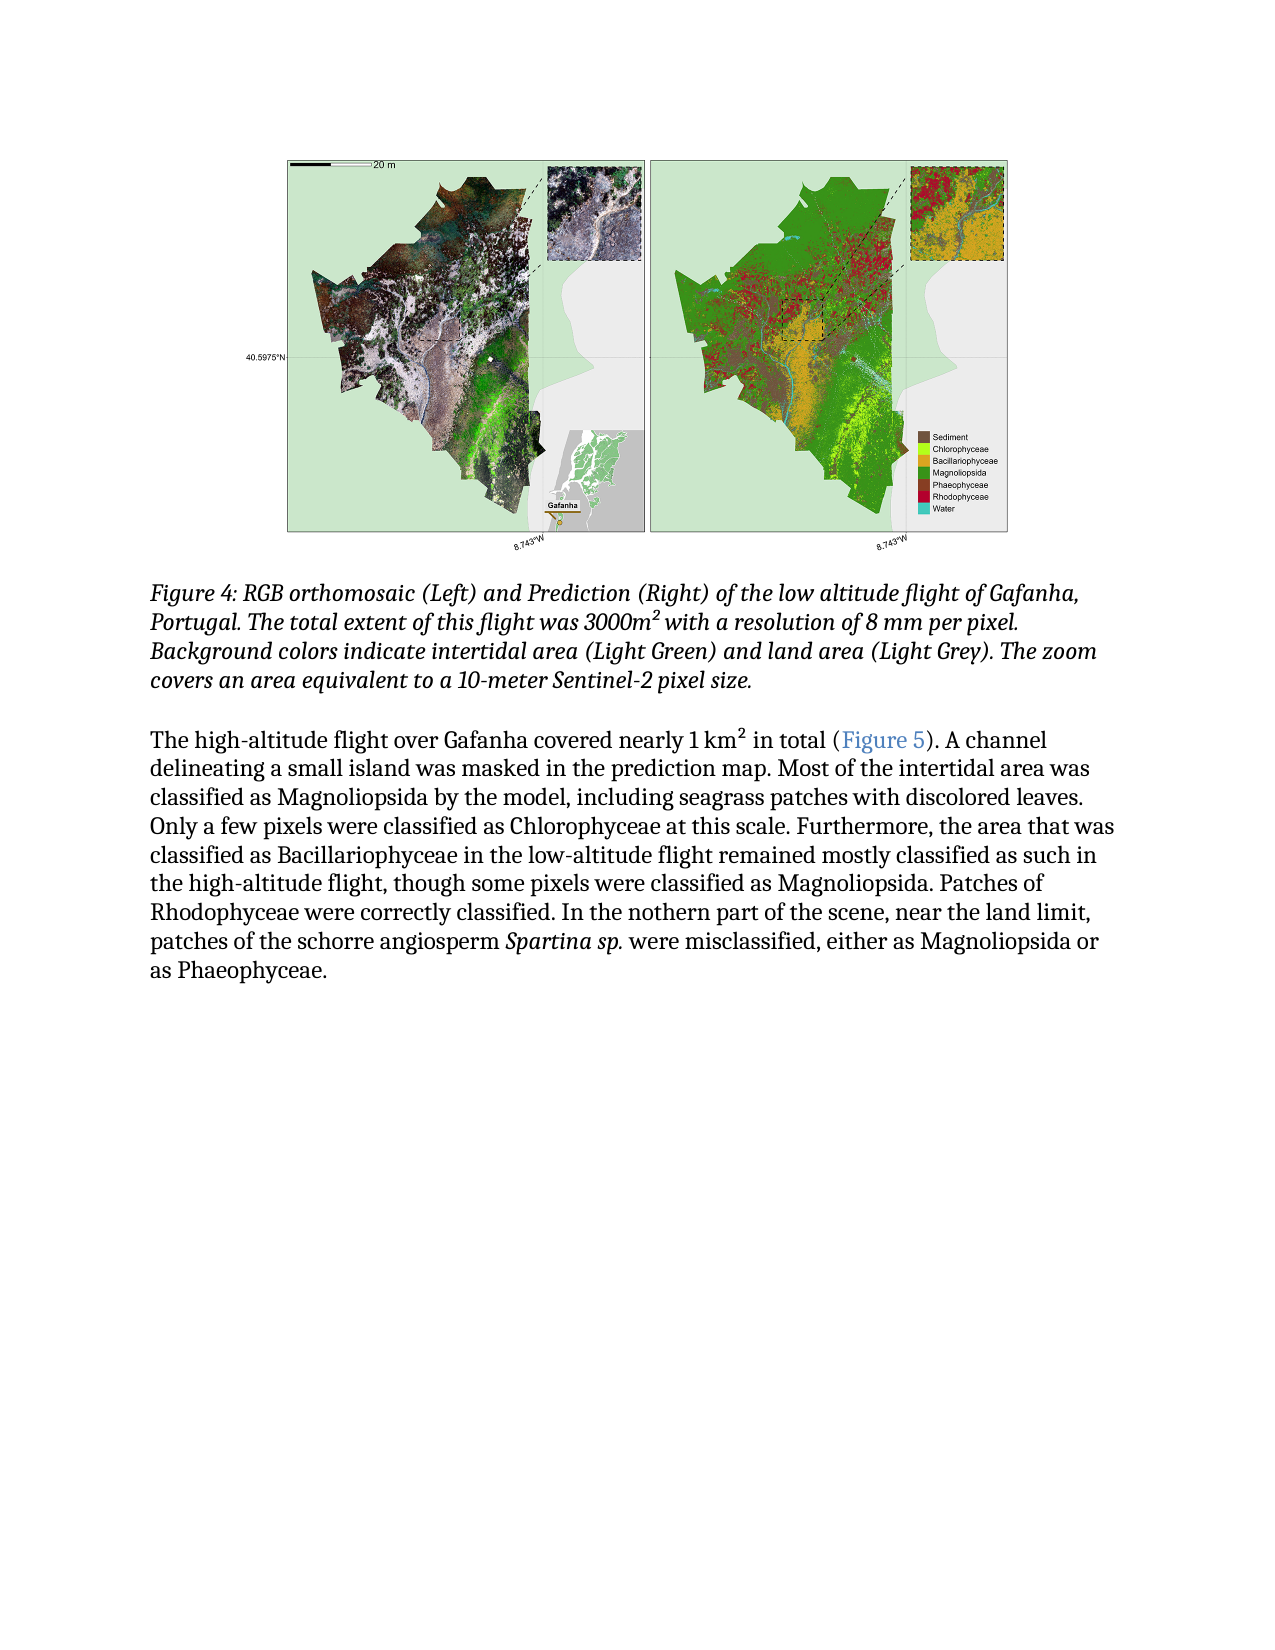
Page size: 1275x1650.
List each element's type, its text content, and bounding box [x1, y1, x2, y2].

picture [241, 153, 1012, 559]
table_header Figure 4: RGB orthomosaic (Left) and Prediction (Right) of the low altitude flight of Gafanha, Portugal. The total extent of this flight was 3000m² with a resolution of 8 mm per pixel. Background colors indicate intertidal area (Light Green) and land area (Light Grey). The zoom covers an area equivalent to a 10-meter Sentinel-2 pixel size. [139, 150, 1114, 707]
text The high-altitude flight over Gafanha covered nearly 1 km² in total (Figure 5). A channel delineating a small island was masked in the prediction map. Most of the intertidal area was classified as Magnoliopsida by the model, including seagrass patches with discolored leaves. Only a few pixels were classified as Chlorophyceae at this scale. Furthermore, the area that was classified as Bacillariophyceae in the low-altitude flight remained mostly classified as such in the high-altitude flight, though some pixels were classified as Magnoliopsida. Patches of Rhodophyceae were correctly classified. In the nothern part of the scene, near the land limit, patches of the schorre angiosperm Spartina sp. were misclassified, either as Magnoliopsida or as Phaeophyceae. [150, 726, 1125, 984]
